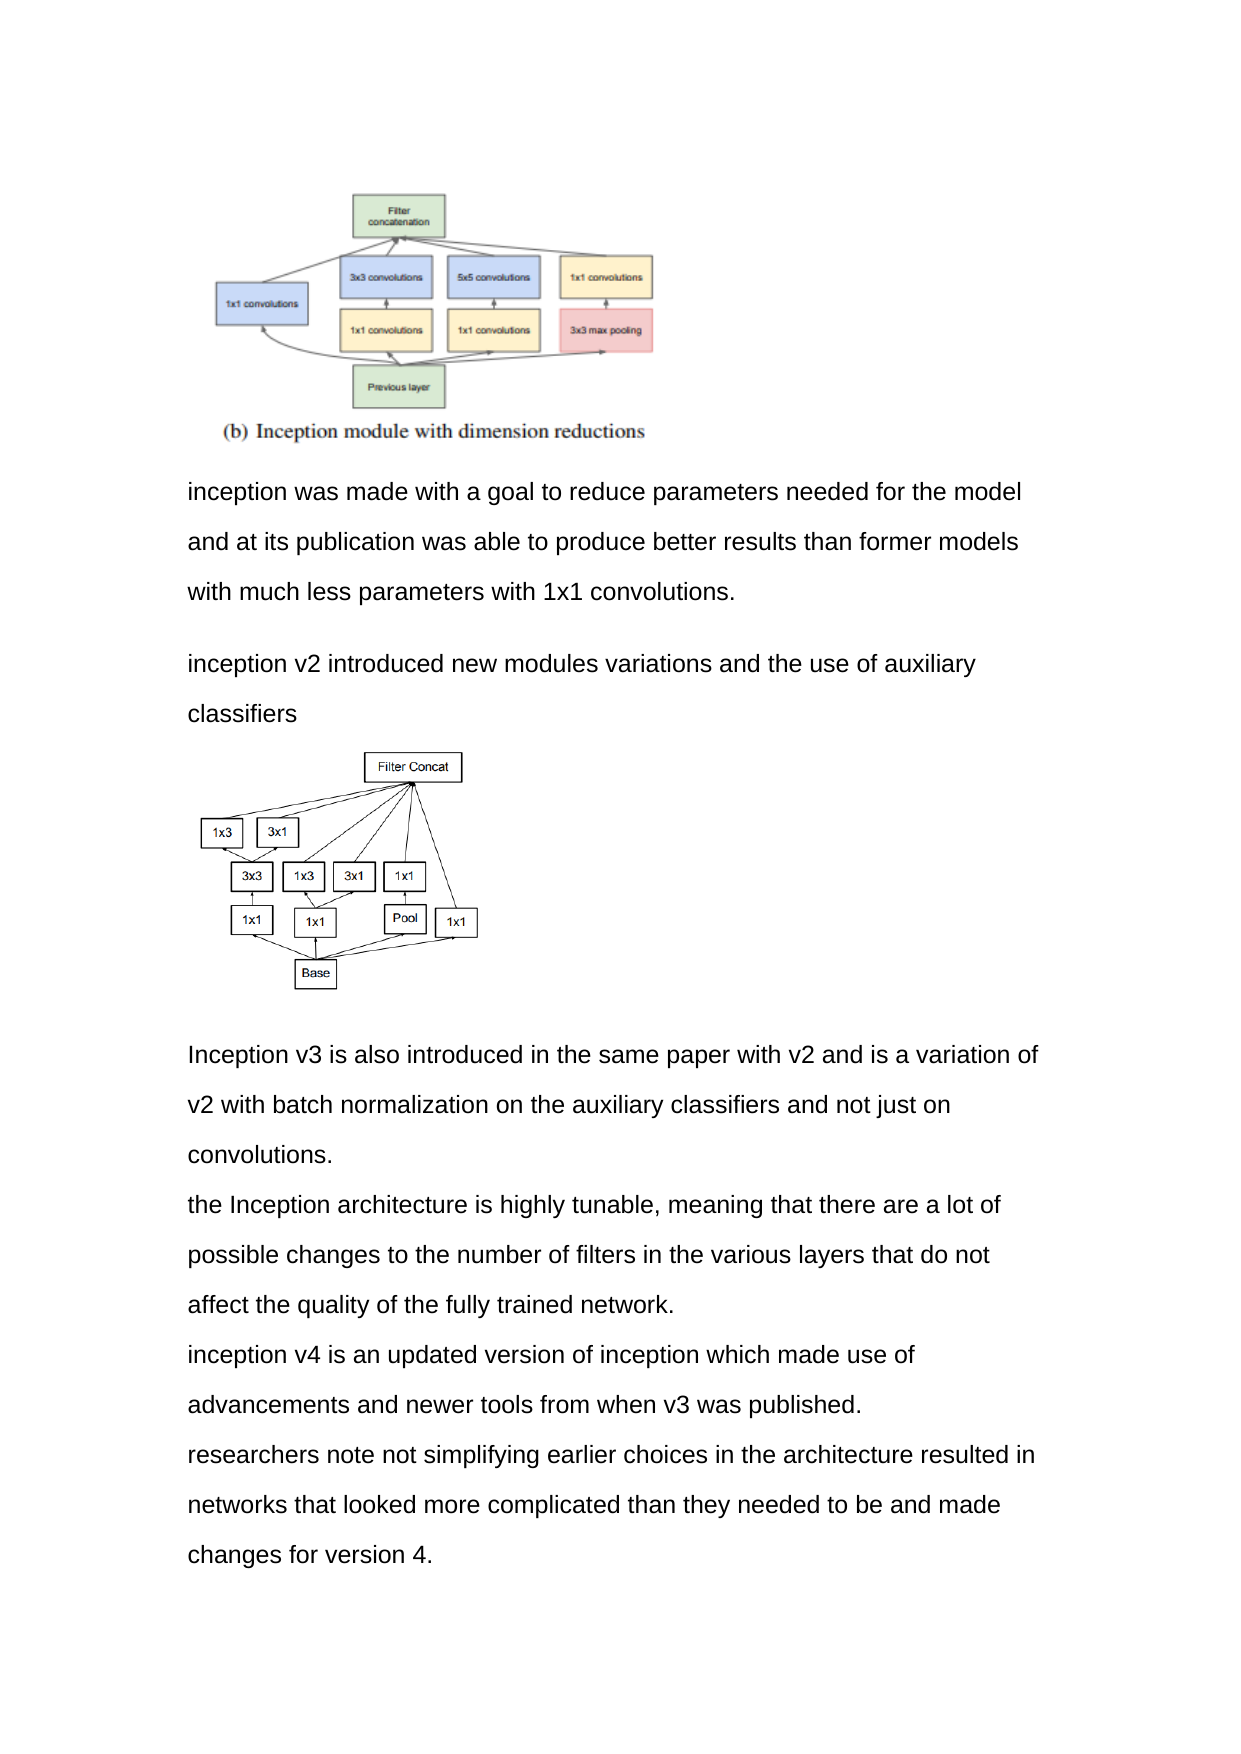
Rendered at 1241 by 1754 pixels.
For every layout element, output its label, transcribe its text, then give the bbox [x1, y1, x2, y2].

picture [187, 150, 678, 456]
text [187, 150, 1053, 606]
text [187, 1019, 1053, 1569]
text inception v2 introduced new modules variations and the use of auxiliary classifiers [187, 627, 1053, 998]
picture [187, 727, 487, 993]
